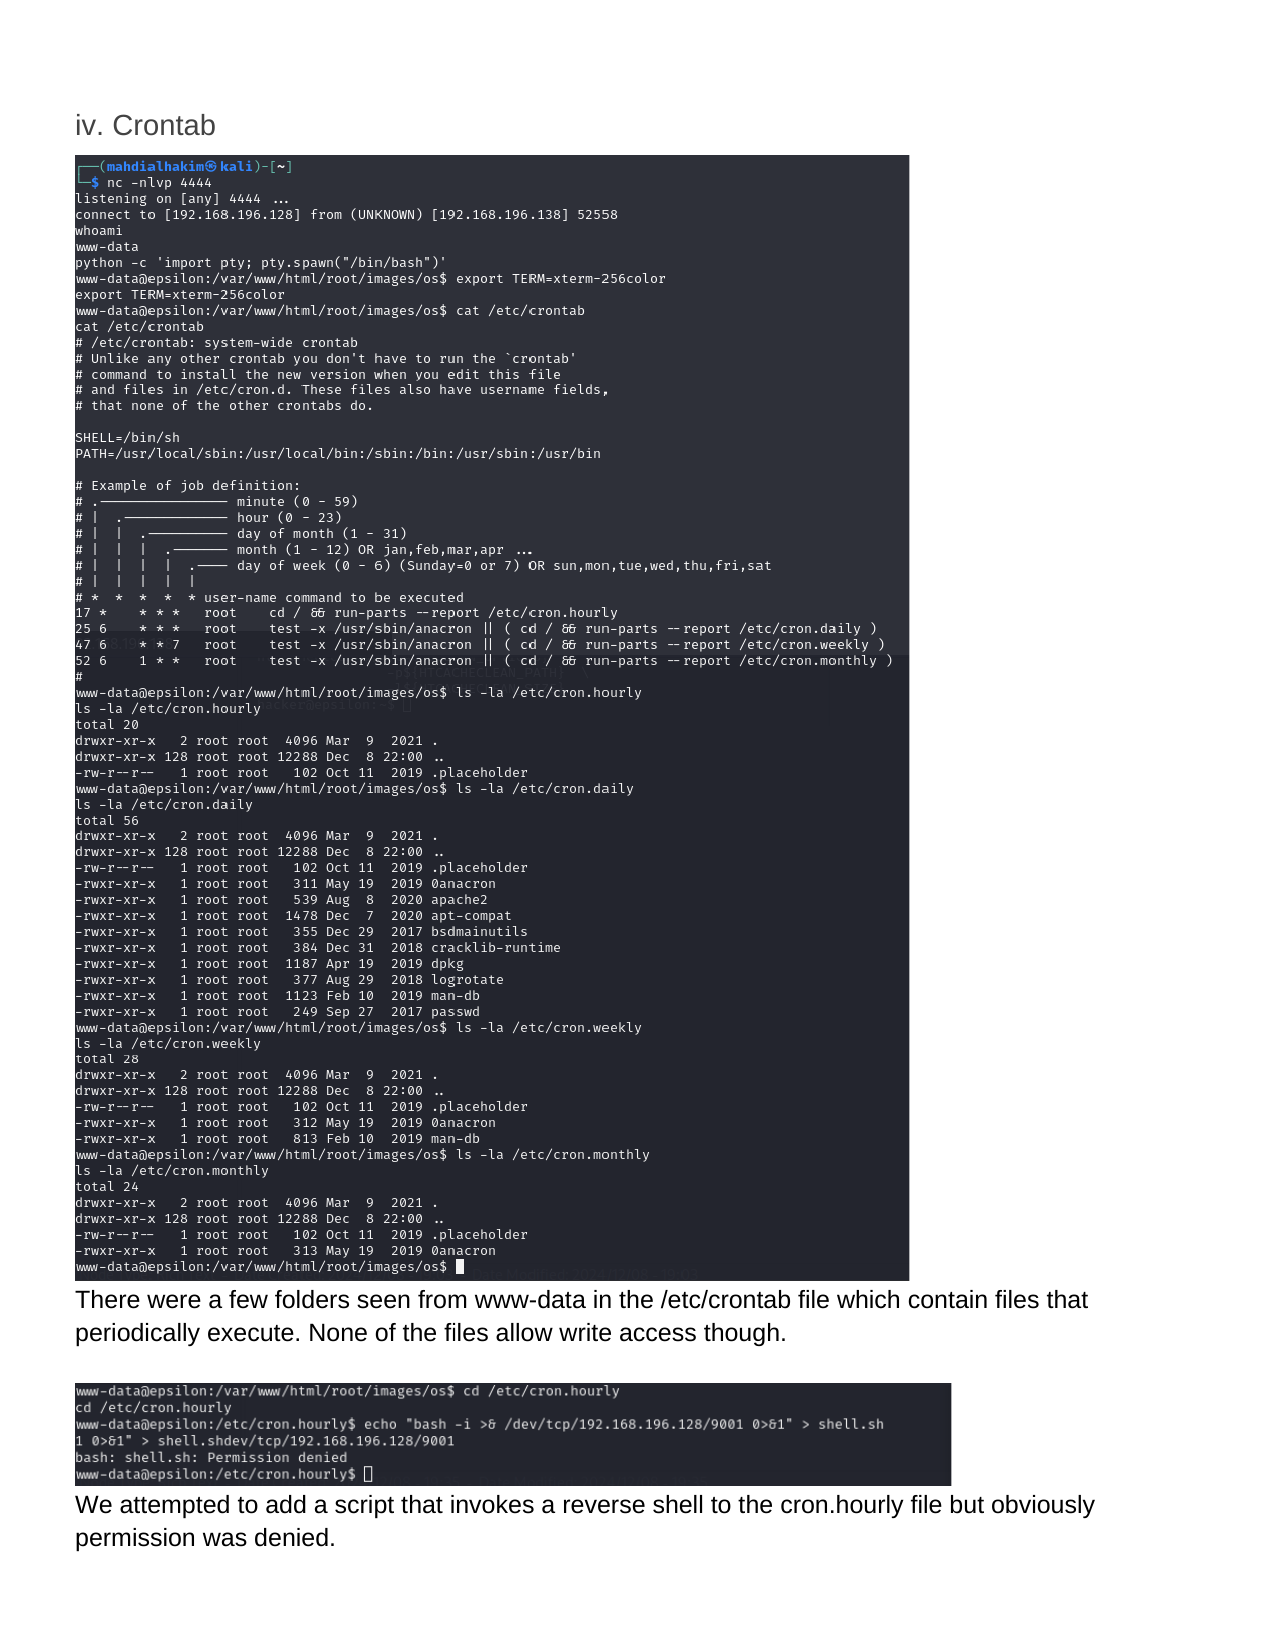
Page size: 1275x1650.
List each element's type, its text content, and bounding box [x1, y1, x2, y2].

subtitle iv. Crontab [75, 108, 1200, 142]
text There were a few folders seen from www-data in the /etc/crontab file which contain files that periodically execute. None of the files allow write access though. [75, 1285, 1200, 1346]
text We attempted to add a script that invokes a reverse shell to the cron.hourly file but obviously permission was denied. [75, 1489, 1200, 1551]
picture [75, 155, 910, 1281]
picture [75, 1383, 952, 1486]
